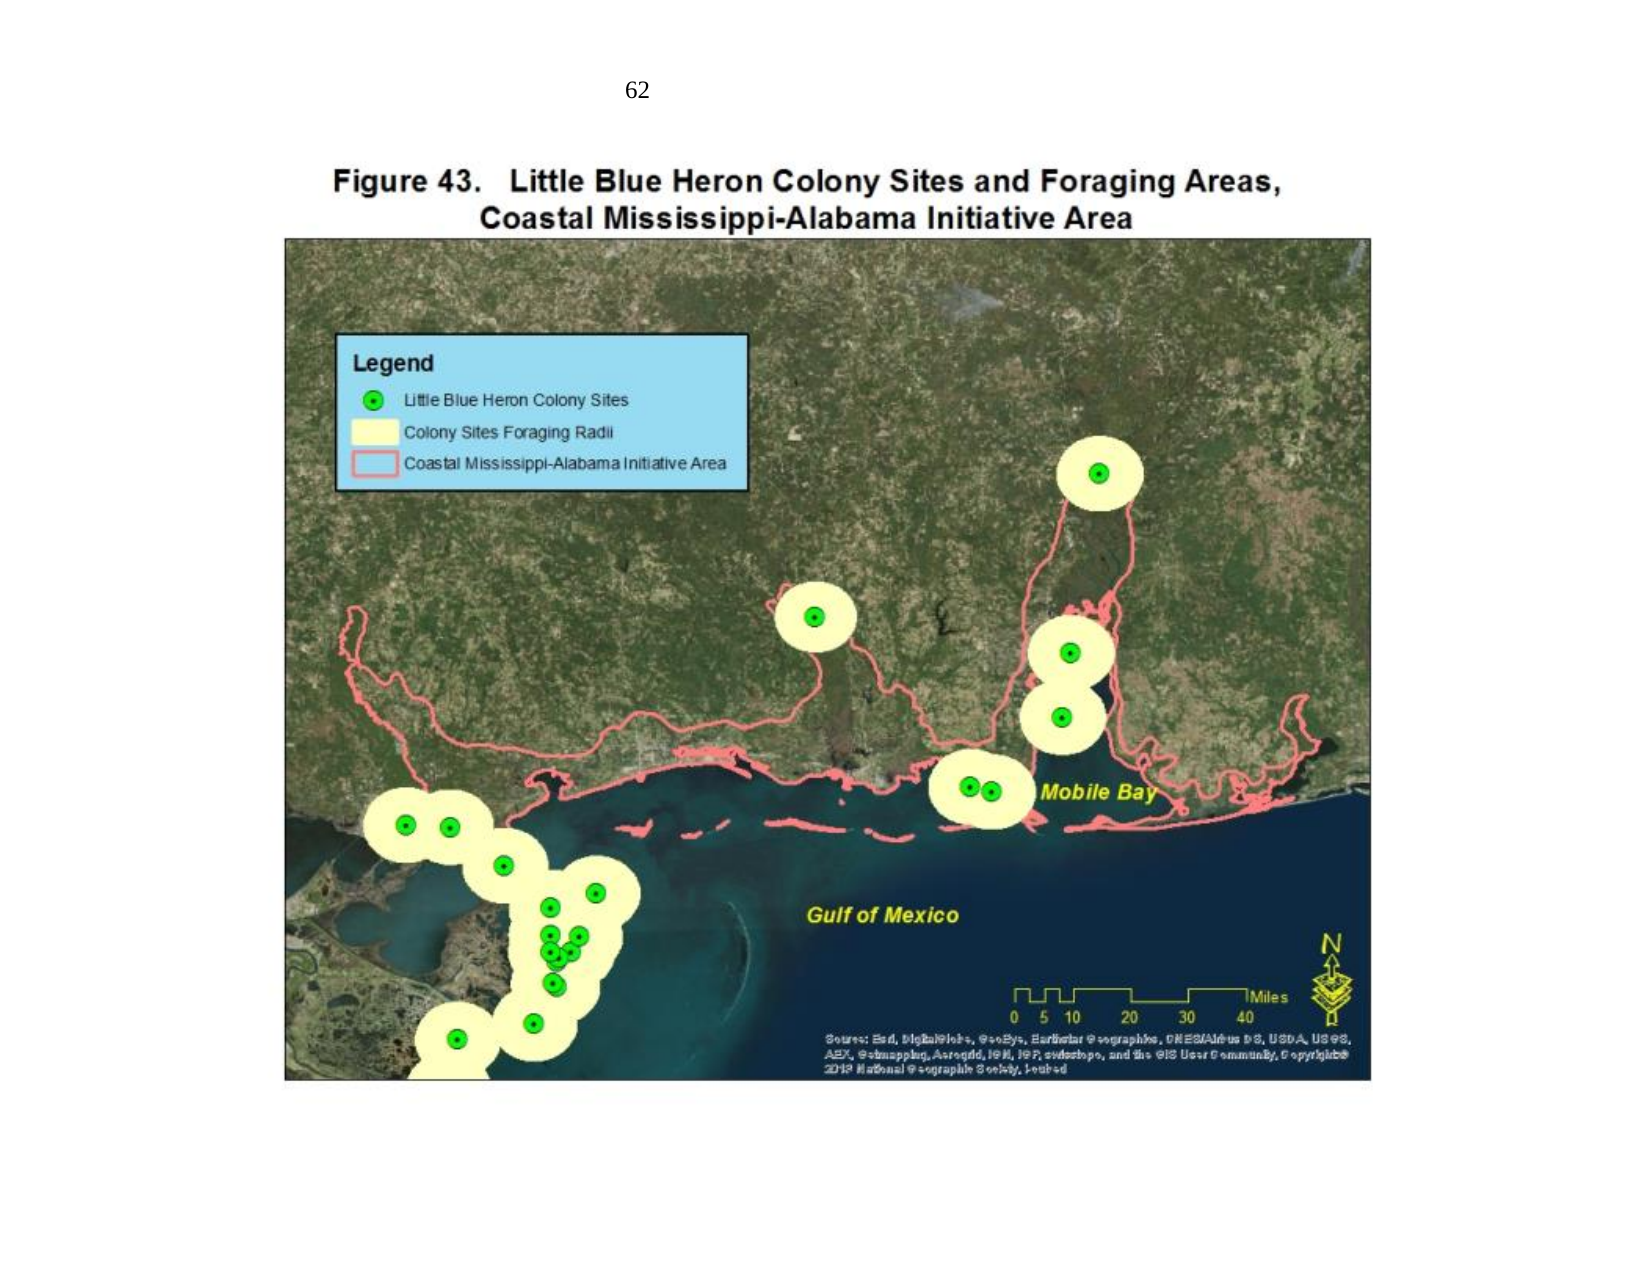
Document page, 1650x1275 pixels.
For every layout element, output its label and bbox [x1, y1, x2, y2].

picture [194, 150, 1456, 1125]
